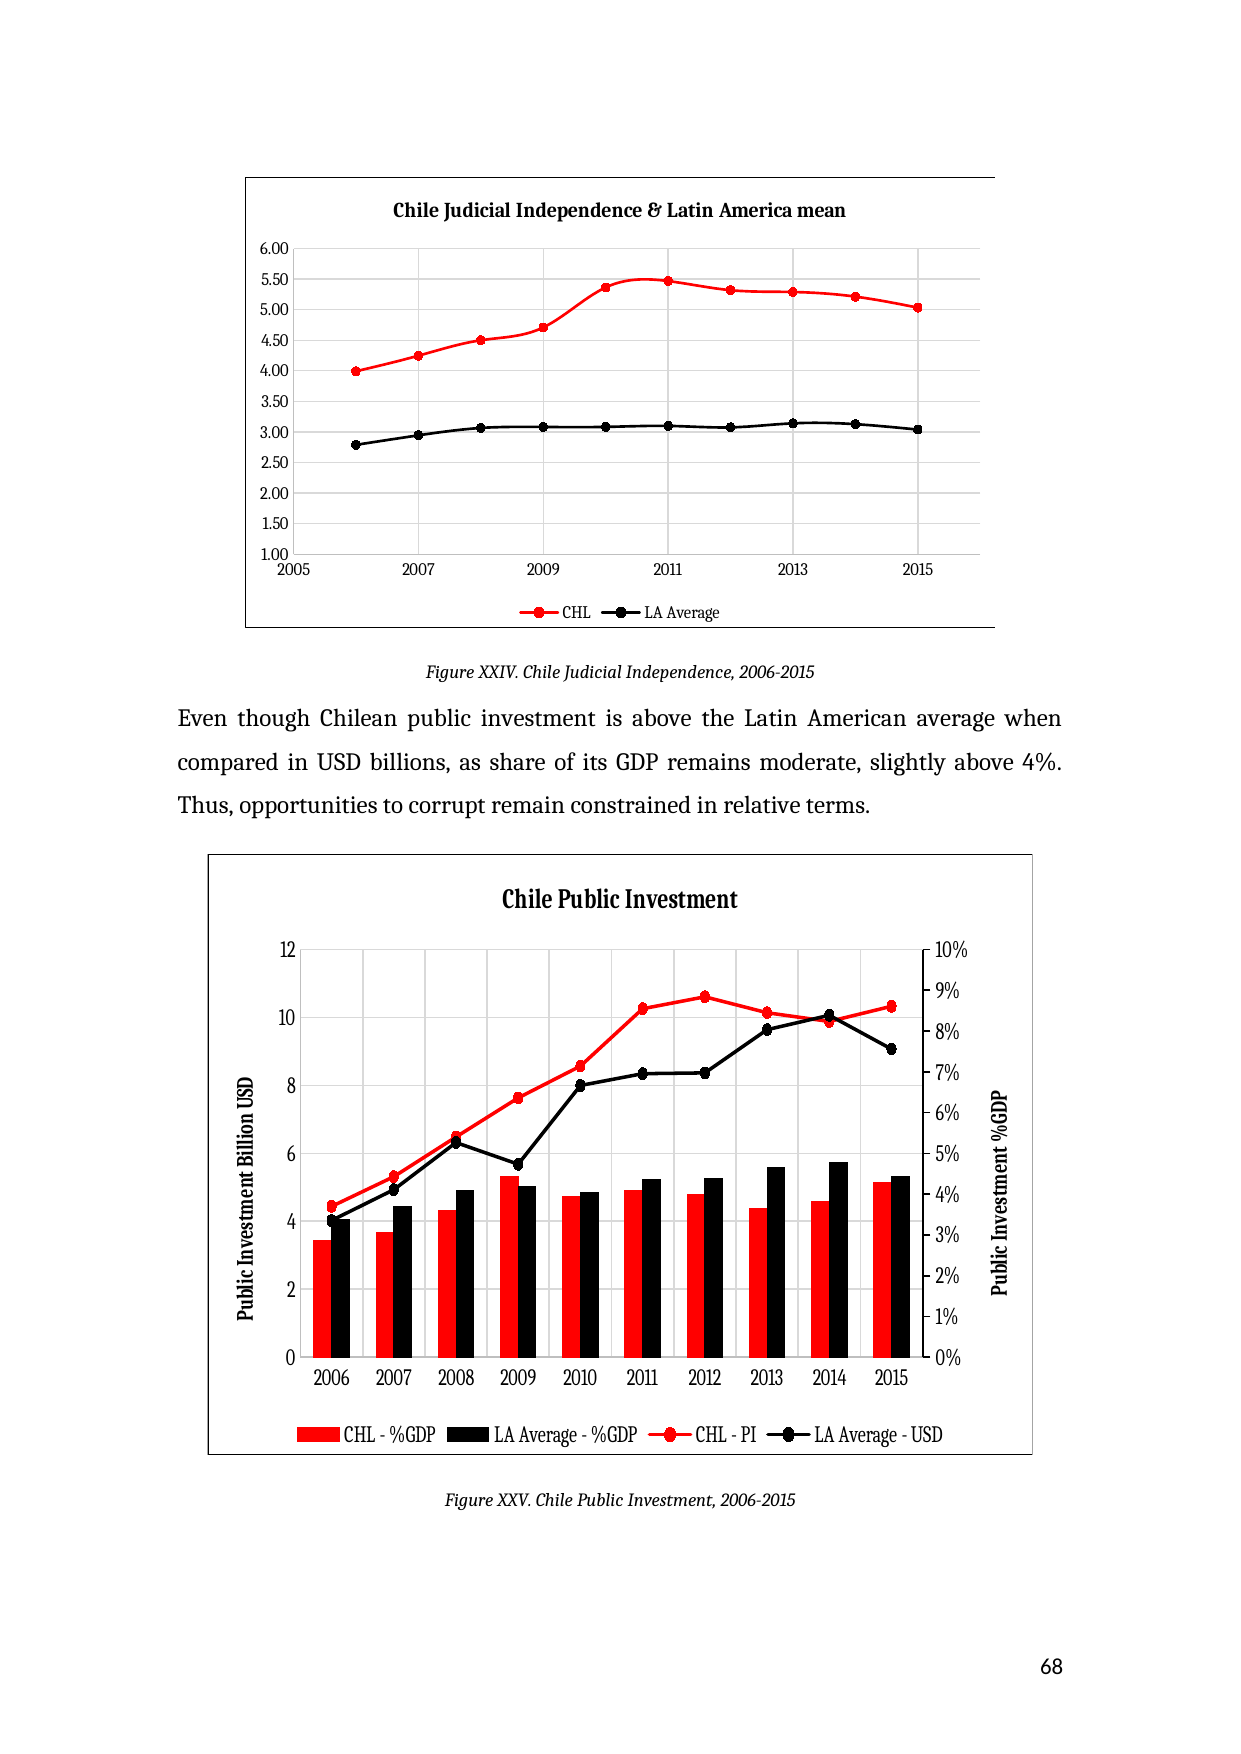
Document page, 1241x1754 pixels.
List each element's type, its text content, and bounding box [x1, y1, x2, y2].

text Figure XXV. Chile Public Investment, 2006-2015 [177, 1489, 1063, 1511]
text Even though Chilean public investment is above the Latin American average when compared in USD billions, as share of its GDP remains moderate, slightly above 4%. Thus, opportunities to corrupt remain constrained in relative terms. [177, 704, 1063, 819]
text Figure XXIV. Chile Judicial Independence, 2006-2015 [177, 662, 1063, 683]
